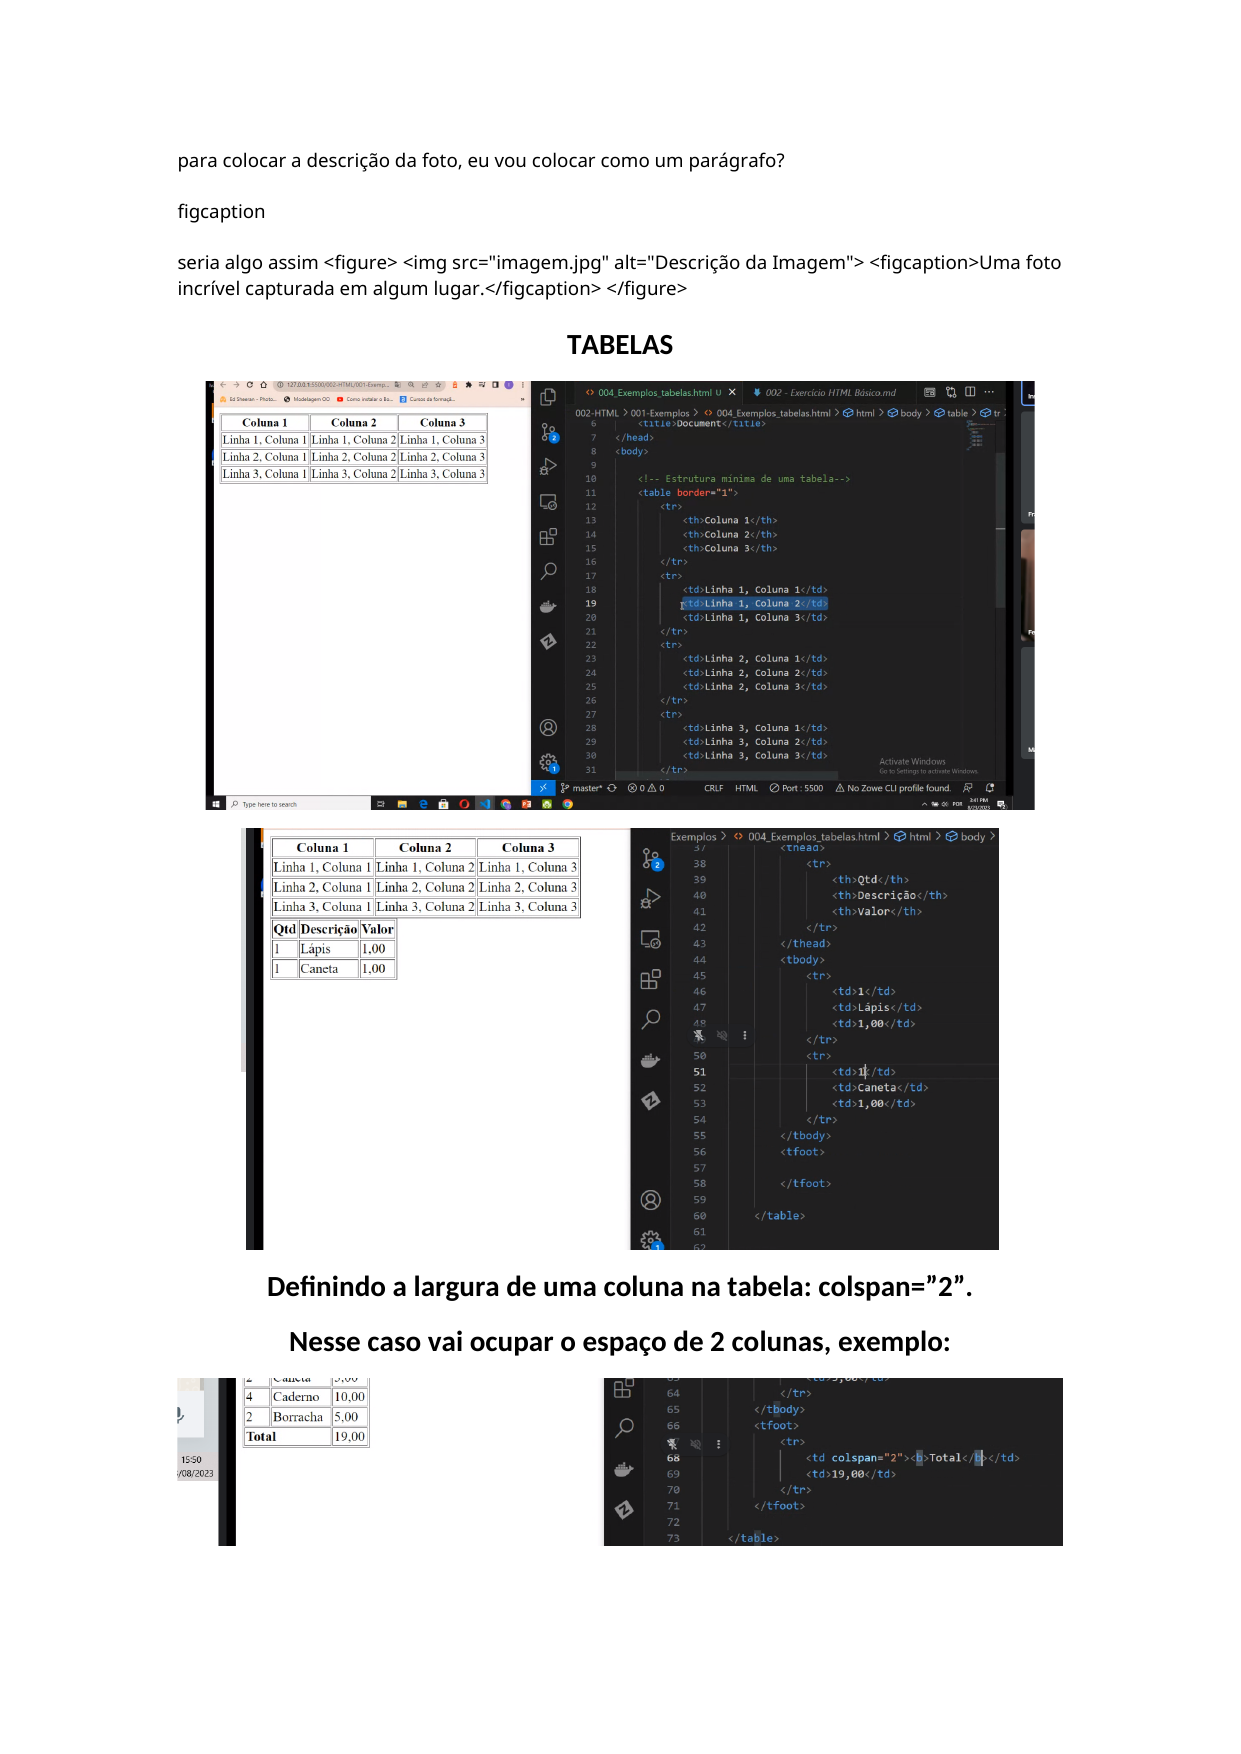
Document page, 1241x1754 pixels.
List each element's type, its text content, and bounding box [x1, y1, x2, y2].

text para colocar a descrição da foto, eu vou colocar como um parágrafo? [177, 148, 1063, 173]
text Nesse caso vai ocupar o espaço de 2 colunas, exemplo: [177, 1323, 1063, 1359]
text TABELAS [177, 326, 1063, 362]
text figcaption [177, 199, 1063, 224]
picture [205, 381, 1035, 810]
picture [241, 828, 999, 1250]
text Definindo a largura de uma coluna na tabela: colspan=”2”. [177, 1268, 1063, 1304]
picture [177, 1378, 1063, 1546]
text seria algo assim <figure> <img src="imagem.jpg" alt="Descrição da Imagem"> <figcaption>Uma foto incrível capturada em algum lugar.</figcaption> </figure> [177, 250, 1063, 301]
